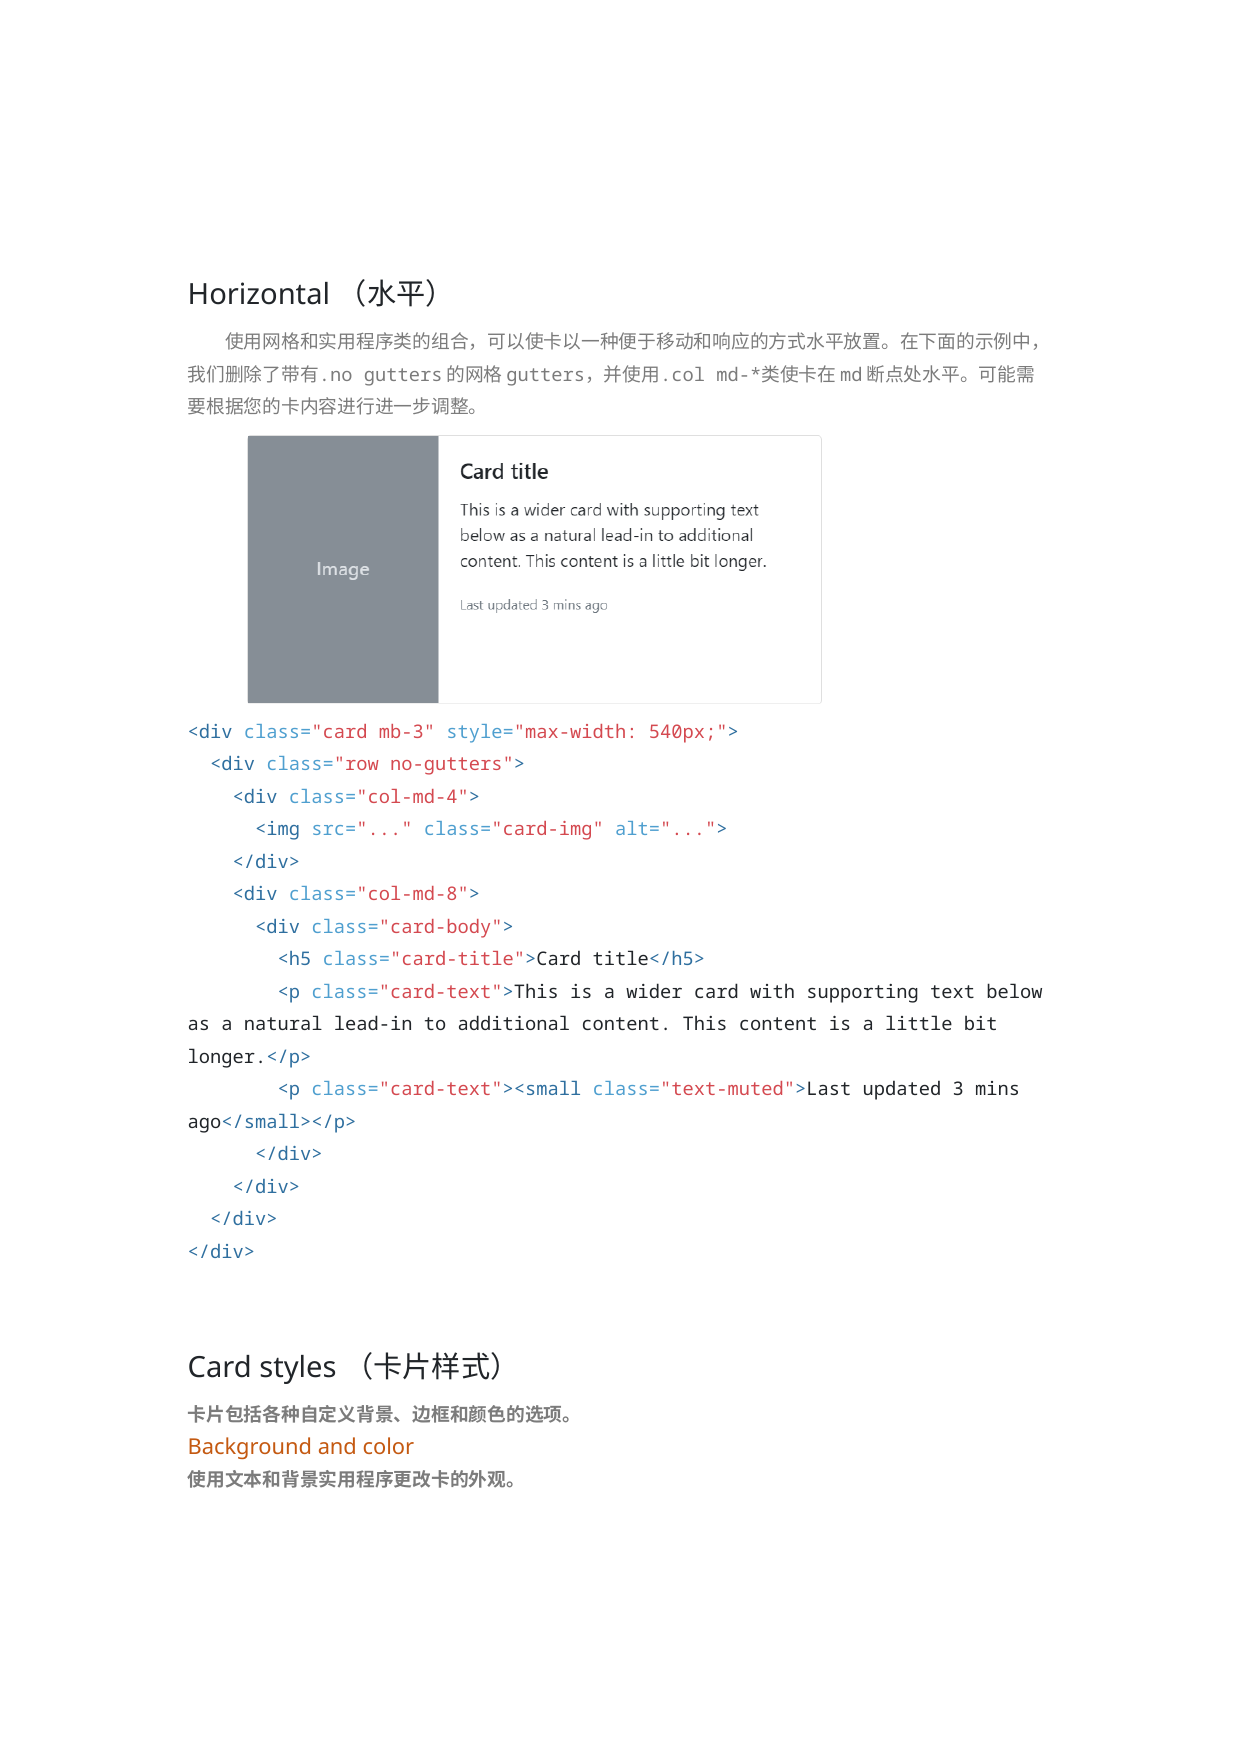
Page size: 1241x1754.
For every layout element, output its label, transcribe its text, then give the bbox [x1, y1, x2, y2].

text </div> [187, 1137, 1053, 1169]
text 使用网格和实用程序类的组合，可以使卡以一种便于移动和响应的方式水平放置。在下面的示例中，我们删除了带有.no gutters的网格gutters，并使用.col md-*类使卡在md断点处水平。可能需要根据您的卡内容进行进一步调整。 [187, 324, 1053, 422]
text <div class="col-md-4"> [187, 779, 1053, 812]
text <p class="card-text"><small class="text-muted">Last updated 3 mins ago</small></p> [187, 1072, 1053, 1137]
text Background and color [187, 1429, 1053, 1462]
text <img src="..." class="card-img" alt="..."> [187, 812, 1053, 844]
text </div> [187, 844, 1053, 877]
text </div> [187, 1202, 1053, 1234]
text </div> [187, 1234, 1053, 1267]
text </div> [187, 1169, 1053, 1202]
text 使用文本和背景实用程序更改卡的外观。 [187, 1462, 1053, 1494]
text Horizontal （水平） [187, 259, 1053, 324]
text 卡片包括各种自定义背景、边框和颜色的选项。 [187, 1397, 1053, 1429]
text <p class="card-text">This is a wider card with supporting text below as a natural lead-in to additional content. This content is a little bit longer.</p> [187, 974, 1053, 1072]
text <div class="card-body"> [187, 909, 1053, 942]
text Card styles （卡片样式） [187, 1332, 1053, 1397]
text <div class="row no-gutters"> [187, 747, 1053, 779]
text <div class="card mb-3" style="max-width: 540px;"> [187, 714, 1053, 747]
text <h5 class="card-title">Card title</h5> [187, 942, 1053, 974]
text <div class="col-md-8"> [187, 877, 1053, 909]
